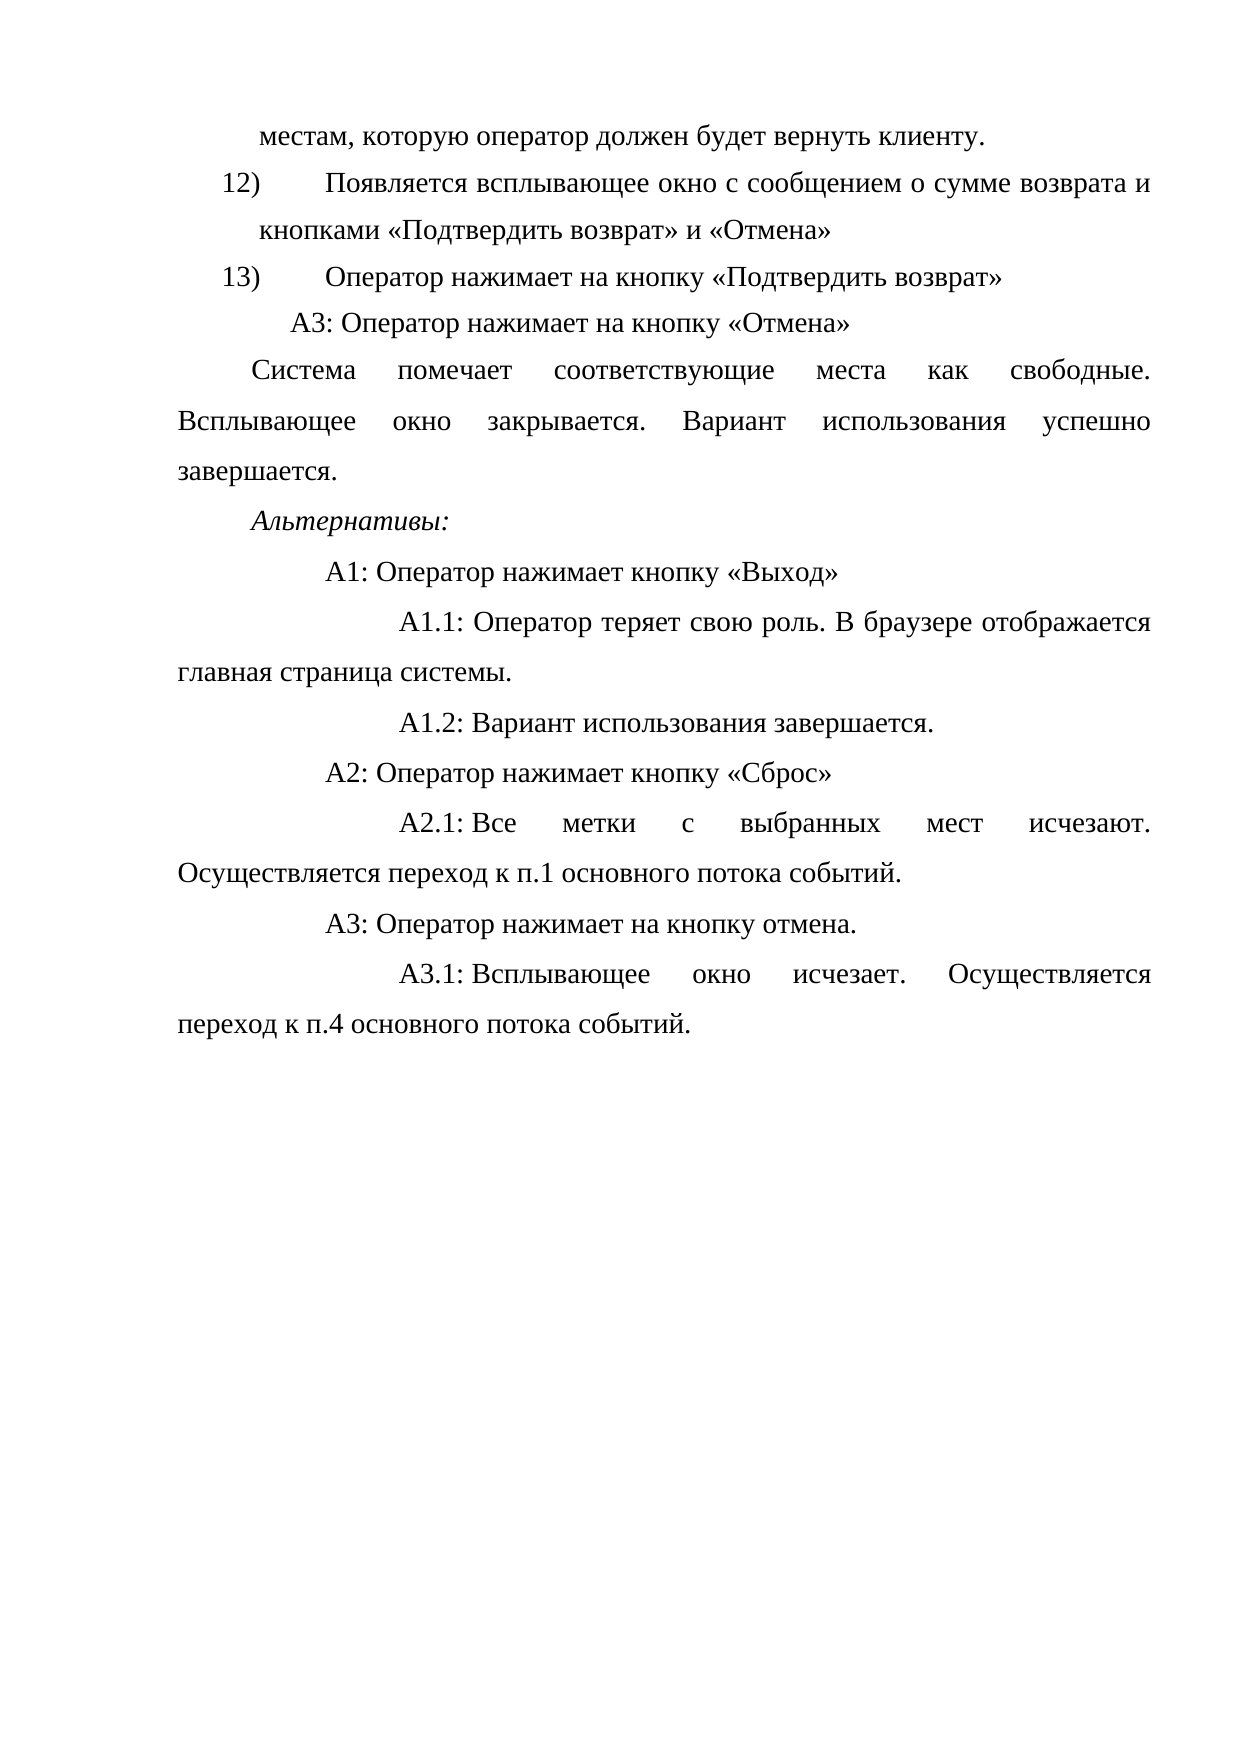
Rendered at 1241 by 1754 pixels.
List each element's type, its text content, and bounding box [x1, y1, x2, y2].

text А3.1: Всплывающее окно исчезает. Осуществляется переход к п.4 основного потока событий. [177, 956, 1152, 1040]
text Альтернативы: [177, 503, 1152, 537]
list А3: Оператор нажимает на кнопку «Отмена» [290, 306, 1152, 339]
text Оператор нажимает на кнопку «Подтвердить возврат» [221, 259, 1152, 292]
text А3: Оператор нажимает на кнопку отмена. [177, 906, 1152, 939]
text А2.1: Все метки с выбранных мест исчезают. Осуществляется переход к п.1 основного потока событий. [177, 805, 1152, 889]
text Система помечает соответствующие места как свободные. Всплывающее окно закрывается. Вариант использования успешно завершается. [177, 352, 1152, 487]
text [221, 118, 1152, 152]
text А1: Оператор нажимает кнопку «Выход» [177, 554, 1152, 587]
text А1.1: Оператор теряет свою роль. В браузере отображается главная страница системы. [177, 604, 1152, 688]
text А1.2: Вариант использования завершается. [177, 705, 1152, 738]
text А2: Оператор нажимает кнопку «Сброс» [177, 755, 1152, 788]
text Появляется всплывающее окно с сообщением о сумме возврата и кнопками «Подтвердить возврат» и «Отмена» [221, 165, 1152, 245]
